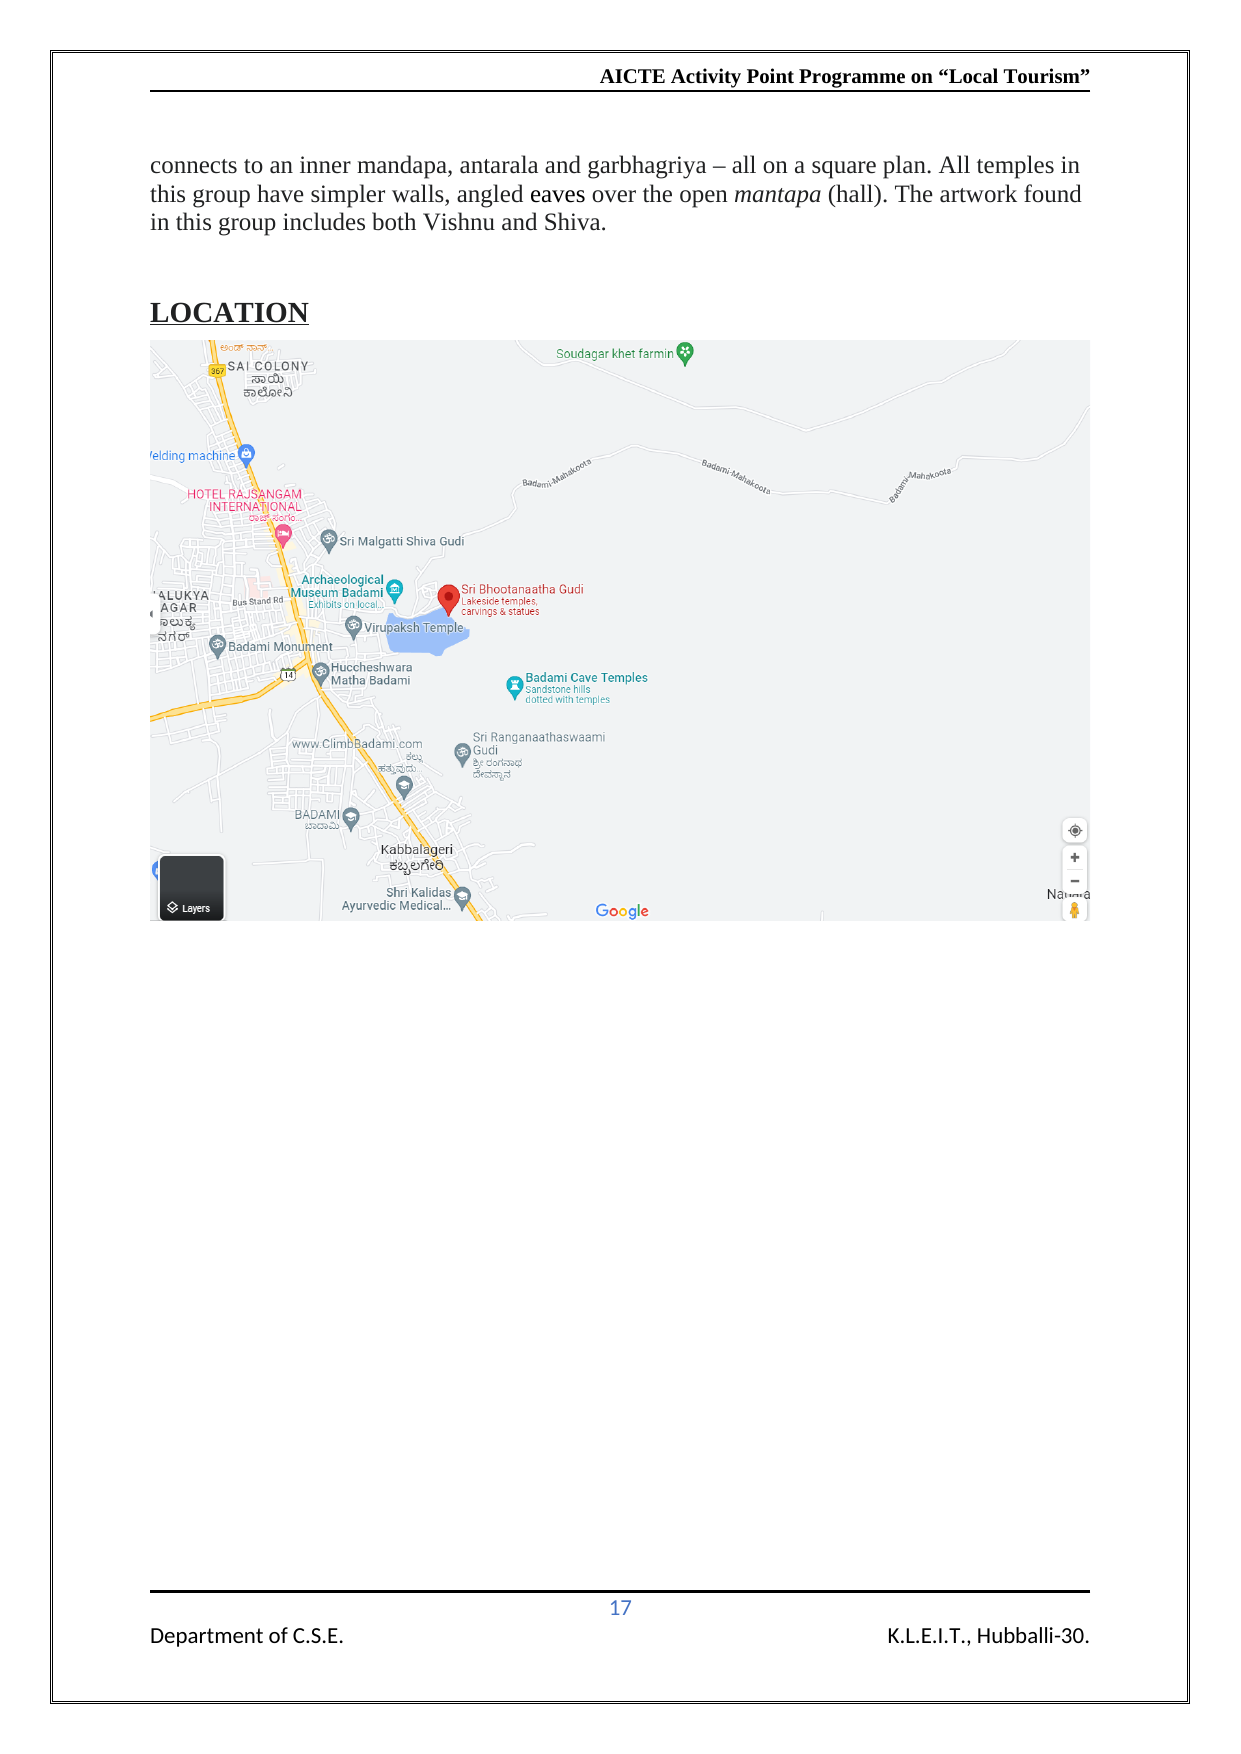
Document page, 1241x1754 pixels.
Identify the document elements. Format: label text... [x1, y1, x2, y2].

picture [150, 340, 1091, 921]
text LOCATION [150, 295, 1090, 328]
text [150, 150, 1090, 236]
